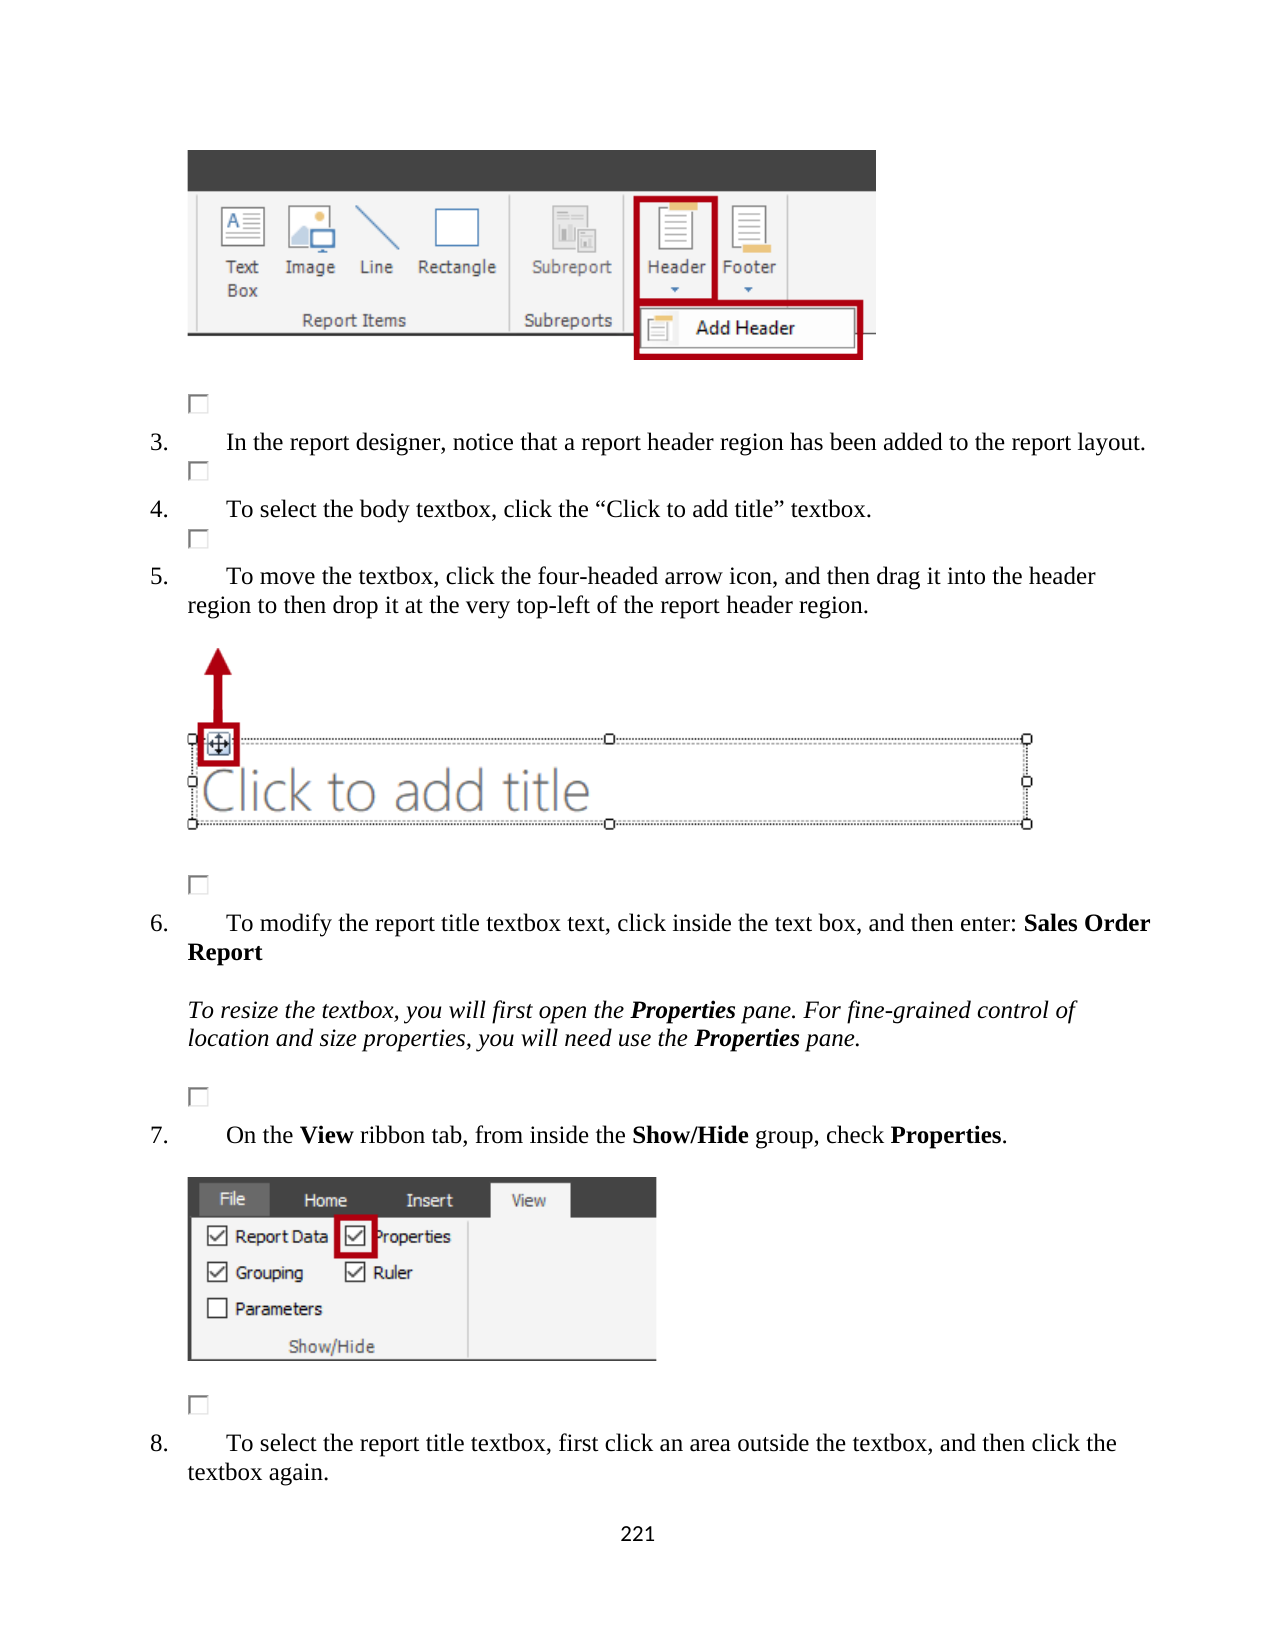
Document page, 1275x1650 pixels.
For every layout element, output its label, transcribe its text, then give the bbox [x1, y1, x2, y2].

picture [187, 1177, 657, 1361]
picture [187, 648, 1042, 841]
list To select the body textbox, click the “Click to add title” textbox. [150, 456, 1162, 523]
text To resize the textbox, you will first open the Properties pane. For fine-grained control of location and size properties, you will need use the Properties pane. [187, 995, 1162, 1052]
list To modify the report title textbox text, click inside the text box, and then enter: Sales Order Report [150, 870, 1162, 966]
list On the View ribbon tab, from inside the Show/Hide group, check Properties. [150, 1081, 1162, 1149]
list To select the report title textbox, first click an area outside the textbox, and then click the textbox again. [150, 1389, 1162, 1485]
list To move the textbox, click the four-headed arrow icon, and then drag it into the header region to then drop it at the very top-left of the report header region. [150, 523, 1162, 619]
picture [187, 150, 876, 360]
list In the report designer, notice that a report header region has been added to the report layout. [150, 388, 1162, 456]
